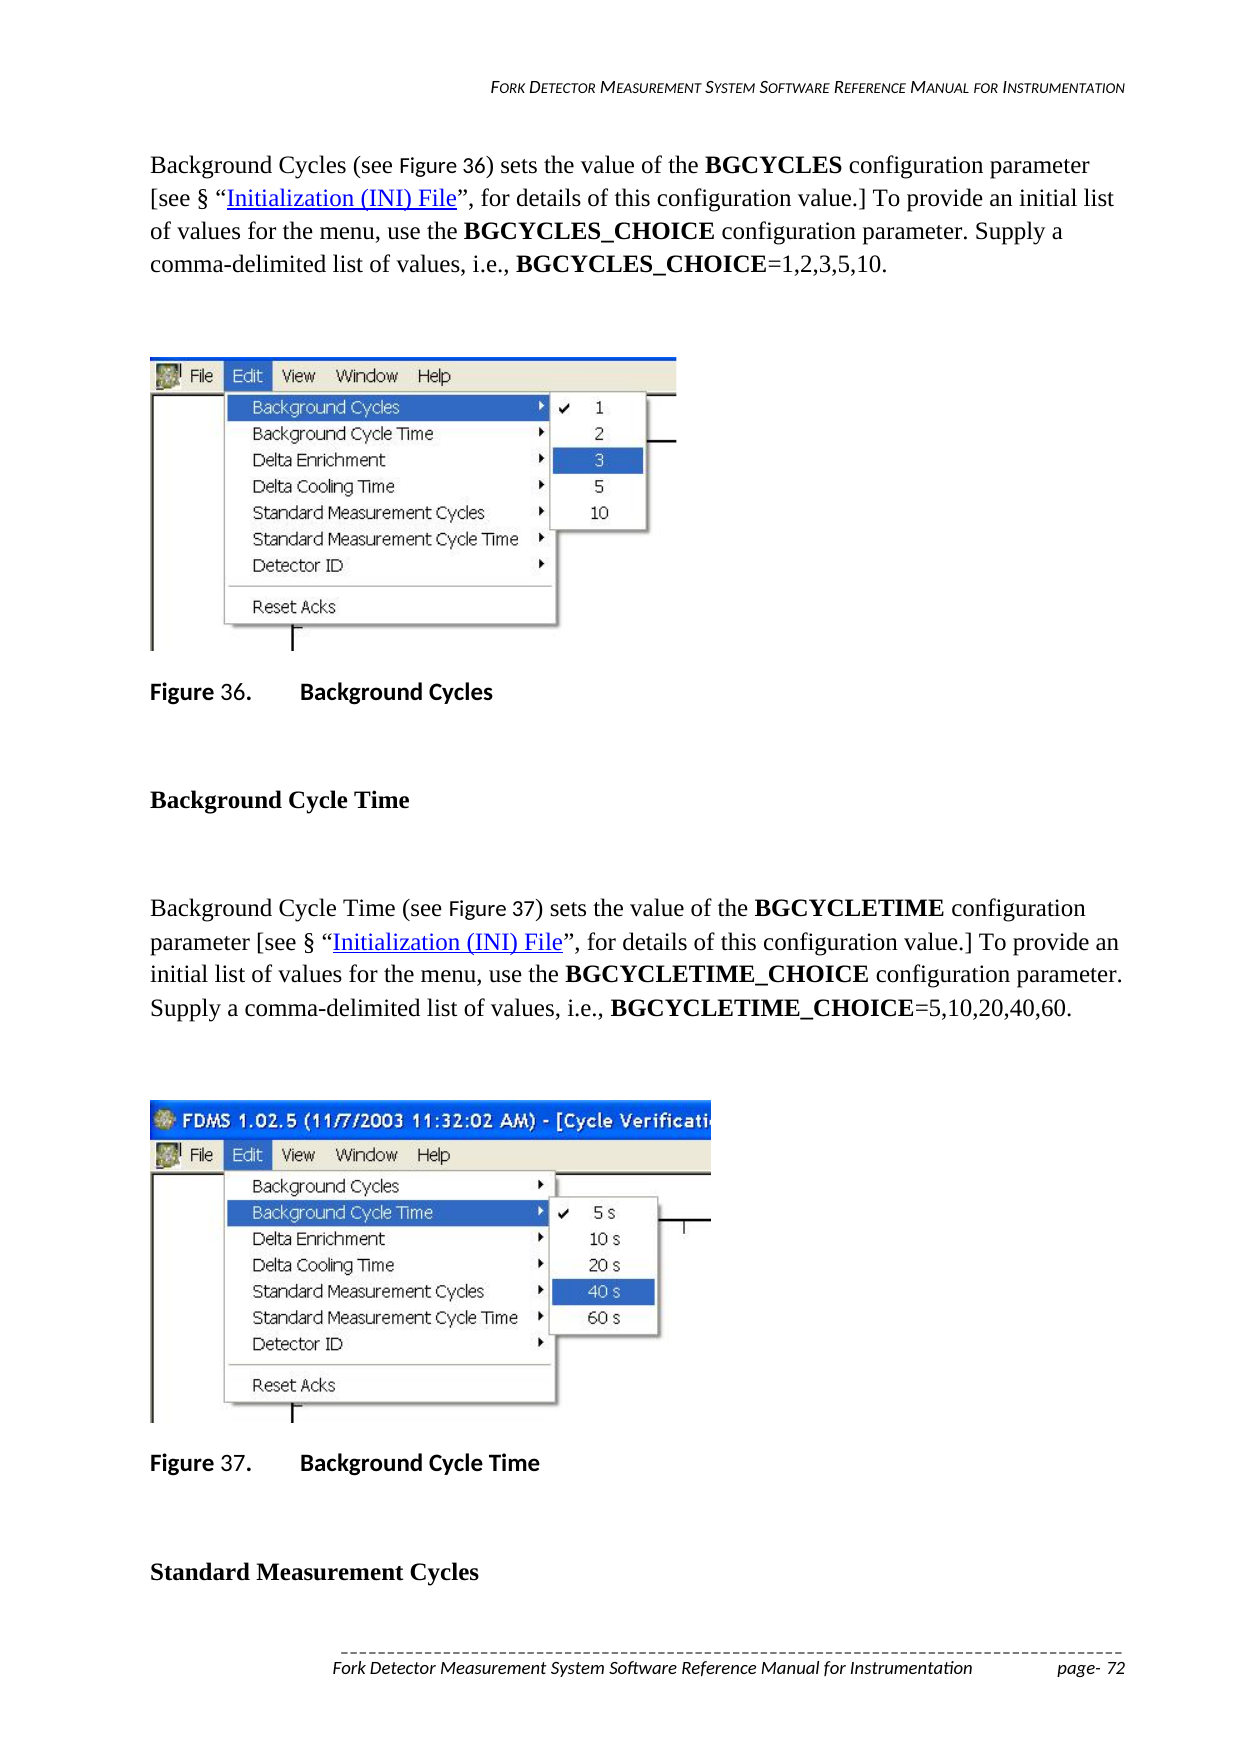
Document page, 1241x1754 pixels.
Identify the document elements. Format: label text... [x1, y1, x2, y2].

picture [150, 1100, 711, 1423]
text Background Cycle Time [150, 786, 1125, 814]
text Figure 37. Background Cycle Time [150, 1447, 1125, 1478]
picture [150, 357, 677, 651]
text Standard Measurement Cycles [150, 1557, 1125, 1586]
text Figure 36. Background Cycles [150, 676, 1125, 706]
text Background Cycles (see Figure 36) sets the value of the BGCYCLES configuration parameter [see § “Initialization (INI) File”, for details of this configuration value.] To provide an initial list of values for the menu, use the BGCYCLES_CHOICE configuration parameter. Supply a comma-delimited list of values, i.e., BGCYCLES_CHOICE=1,2,3,5,10. [150, 150, 1125, 278]
text Background Cycle Time (see Figure 37) sets the value of the BGCYCLETIME configuration parameter [see § “Initialization (INI) File”, for details of this configuration value.] To provide an initial list of values for the menu, use the BGCYCLETIME_CHOICE configuration parameter. Supply a comma-delimited list of values, i.e., BGCYCLETIME_CHOICE=5,10,20,40,60. [150, 893, 1125, 1021]
